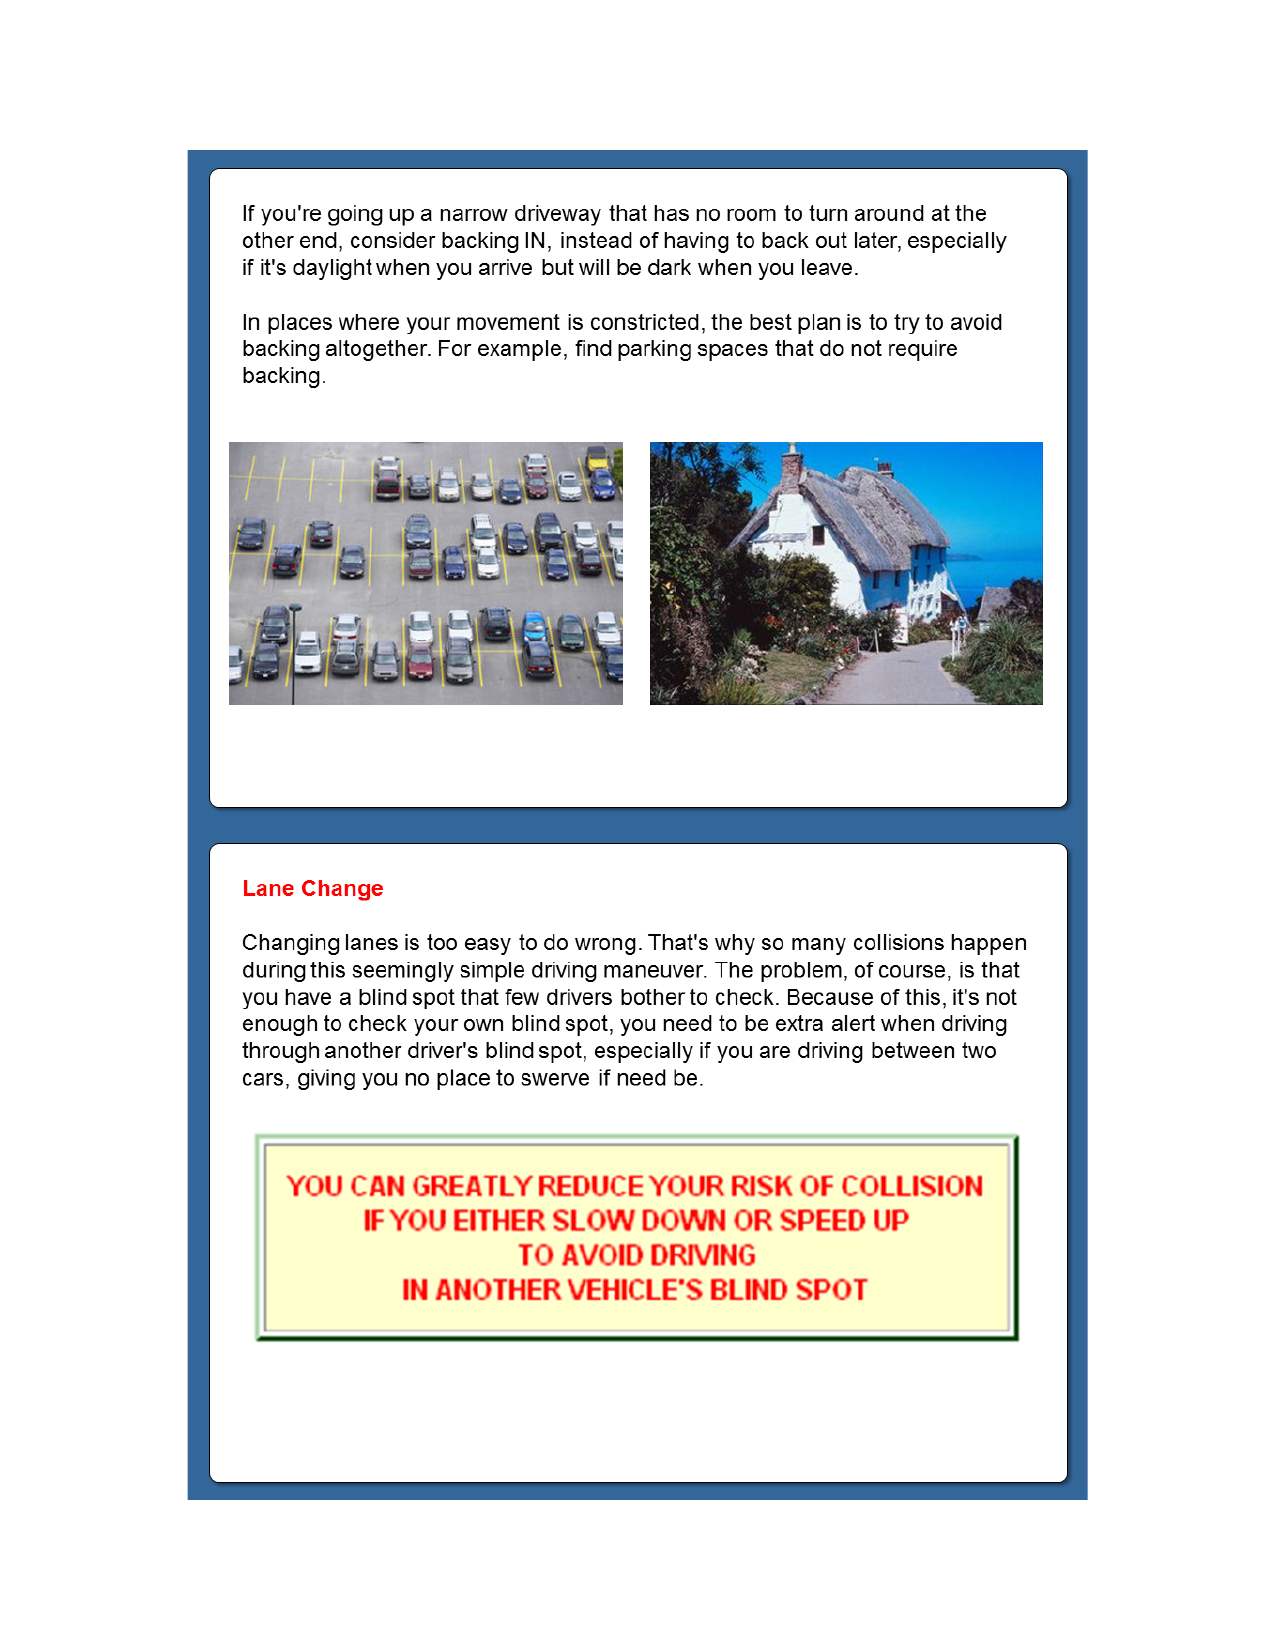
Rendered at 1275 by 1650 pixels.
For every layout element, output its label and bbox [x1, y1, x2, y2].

picture [187, 150, 1088, 1500]
